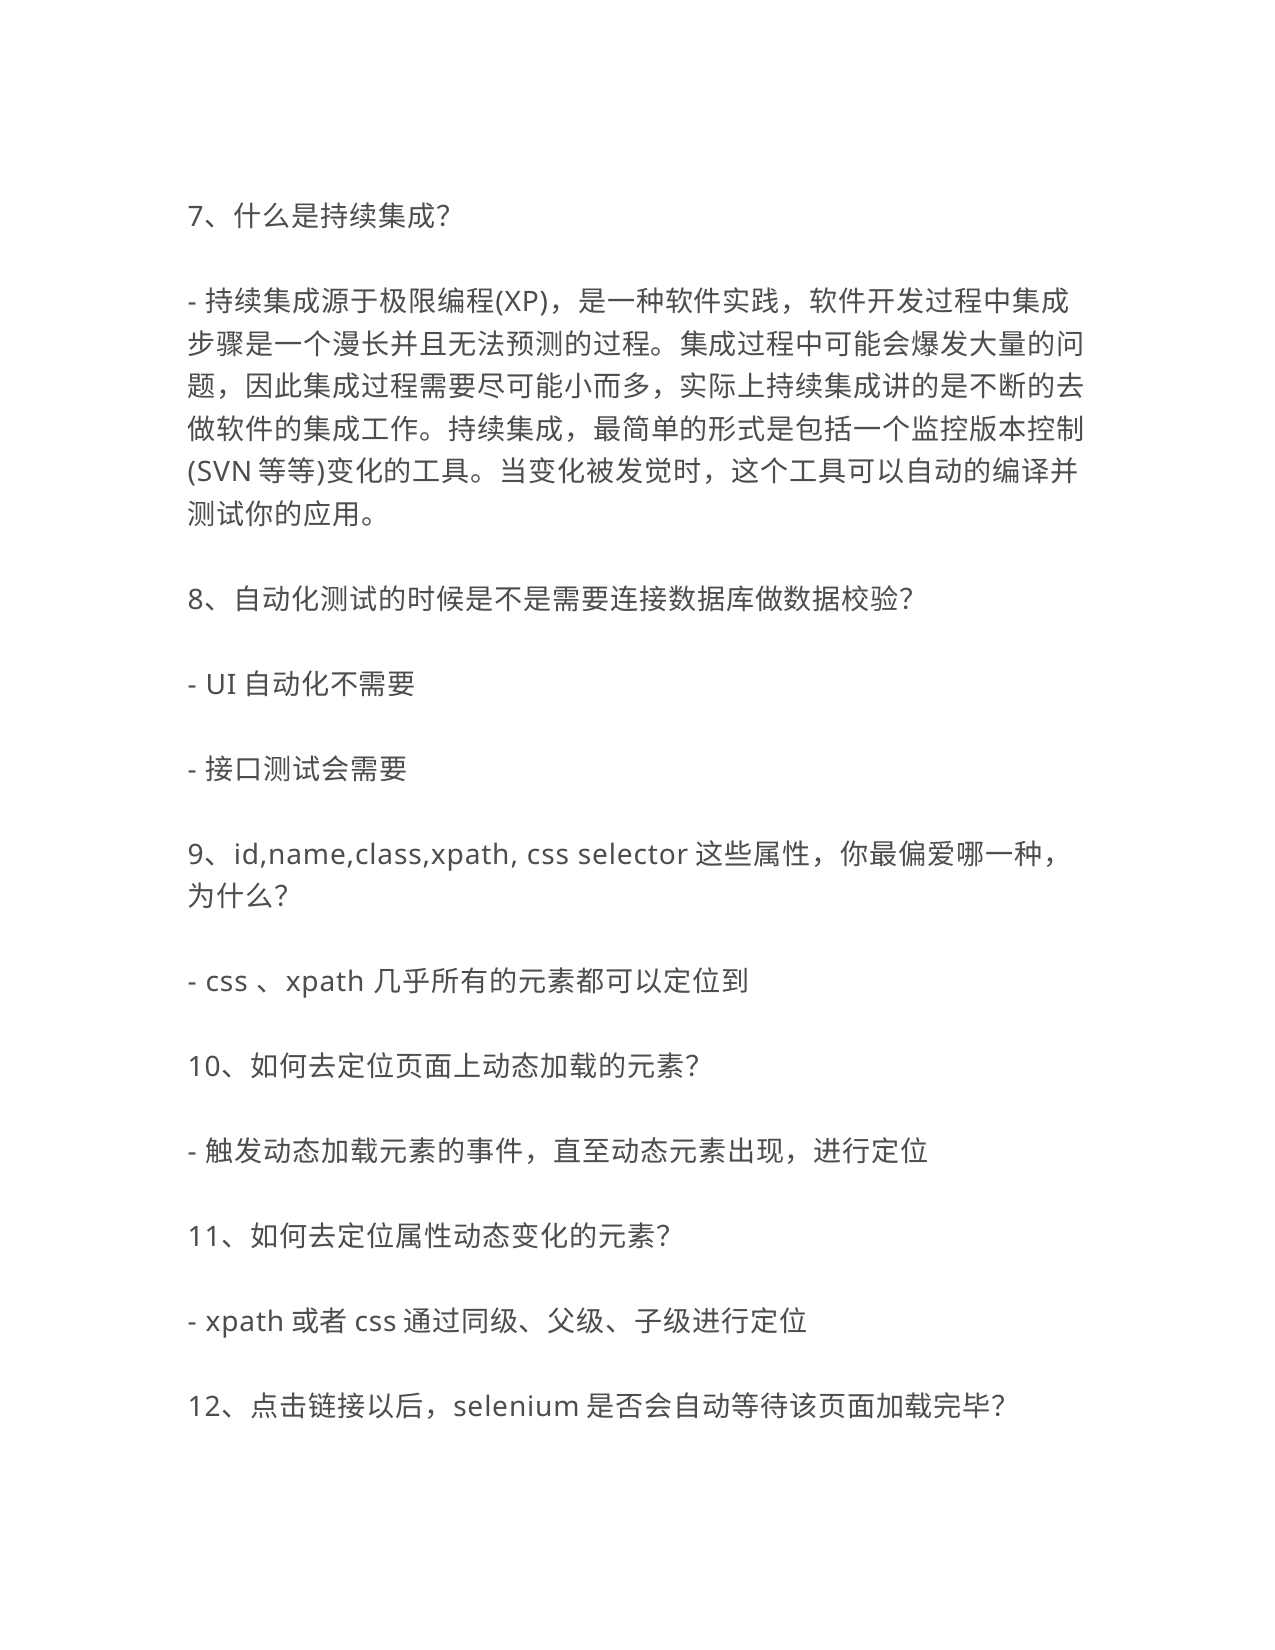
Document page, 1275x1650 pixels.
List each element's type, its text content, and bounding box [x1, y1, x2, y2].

text - UI自动化不需要 [187, 660, 1087, 702]
text - 触发动态加载元素的事件，直至动态元素出现，进行定位 [187, 1127, 1087, 1170]
text 10、如何去定位页面上动态加载的元素？ [187, 1042, 1087, 1085]
text - 持续集成源于极限编程(XP)，是一种软件实践，软件开发过程中集成步骤是一个漫长并且无法预测的过程。集成过程中可能会爆发大量的问题，因此集成过程需要尽可能小而多，实际上持续集成讲的是不断的去做软件的集成工作。持续集成，最简单的形式是包括一个监控版本控制(SVN等等)变化的工具。当变化被发觉时，这个工具可以自动的编译并测试你的应用。 [187, 277, 1087, 532]
text 8、自动化测试的时候是不是需要连接数据库做数据校验？ [187, 575, 1087, 617]
text 7、什么是持续集成？ [187, 192, 1087, 235]
text 12、点击链接以后，selenium是否会自动等待该页面加载完毕？ [187, 1382, 1087, 1425]
text 11、如何去定位属性动态变化的元素？ [187, 1212, 1087, 1255]
text - css 、xpath 几乎所有的元素都可以定位到 [187, 957, 1087, 1000]
text - xpath或者css通过同级、父级、子级进行定位 [187, 1297, 1087, 1340]
text 9、id,name,class,xpath, css selector这些属性，你最偏爱哪一种，为什么？ [187, 830, 1087, 915]
text - 接口测试会需要 [187, 745, 1087, 787]
